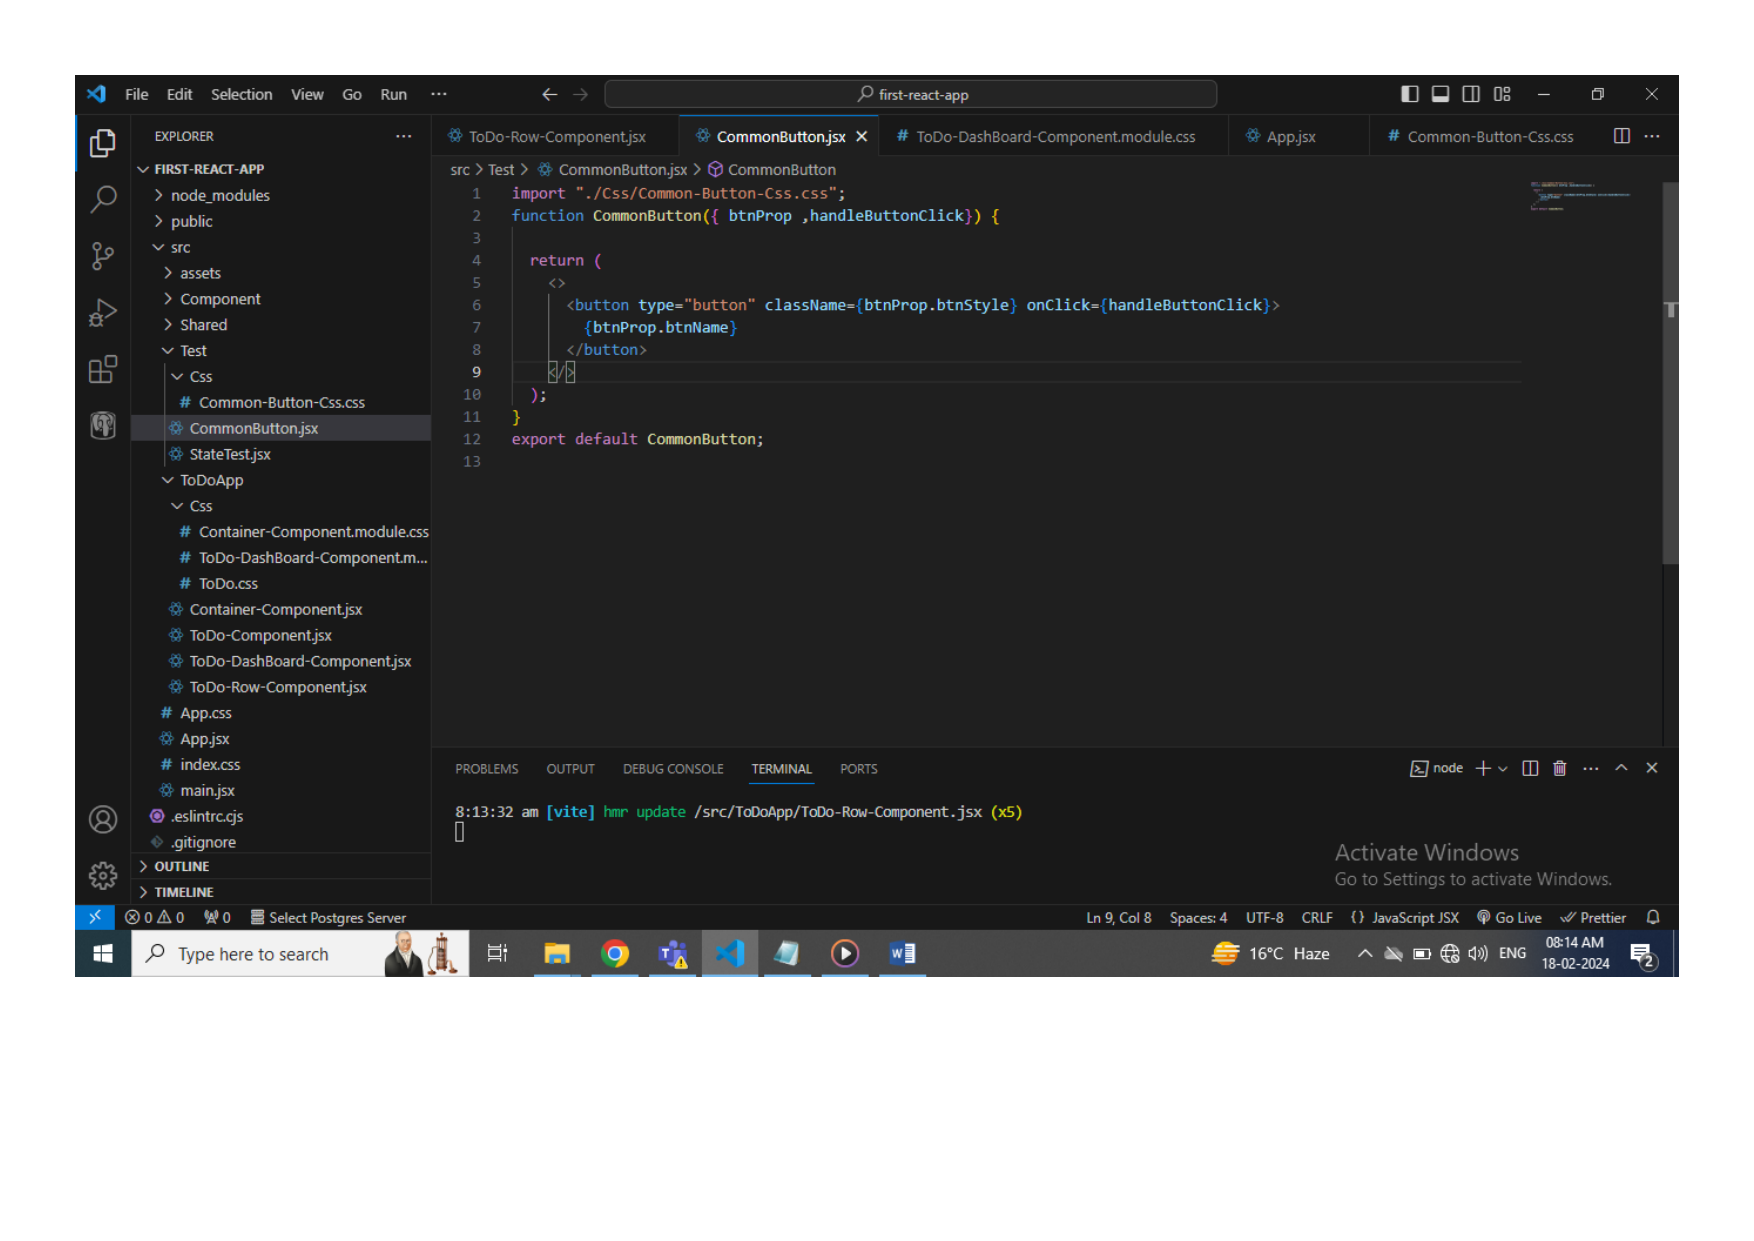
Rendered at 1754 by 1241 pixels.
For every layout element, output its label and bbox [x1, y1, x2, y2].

picture [75, 75, 1679, 977]
